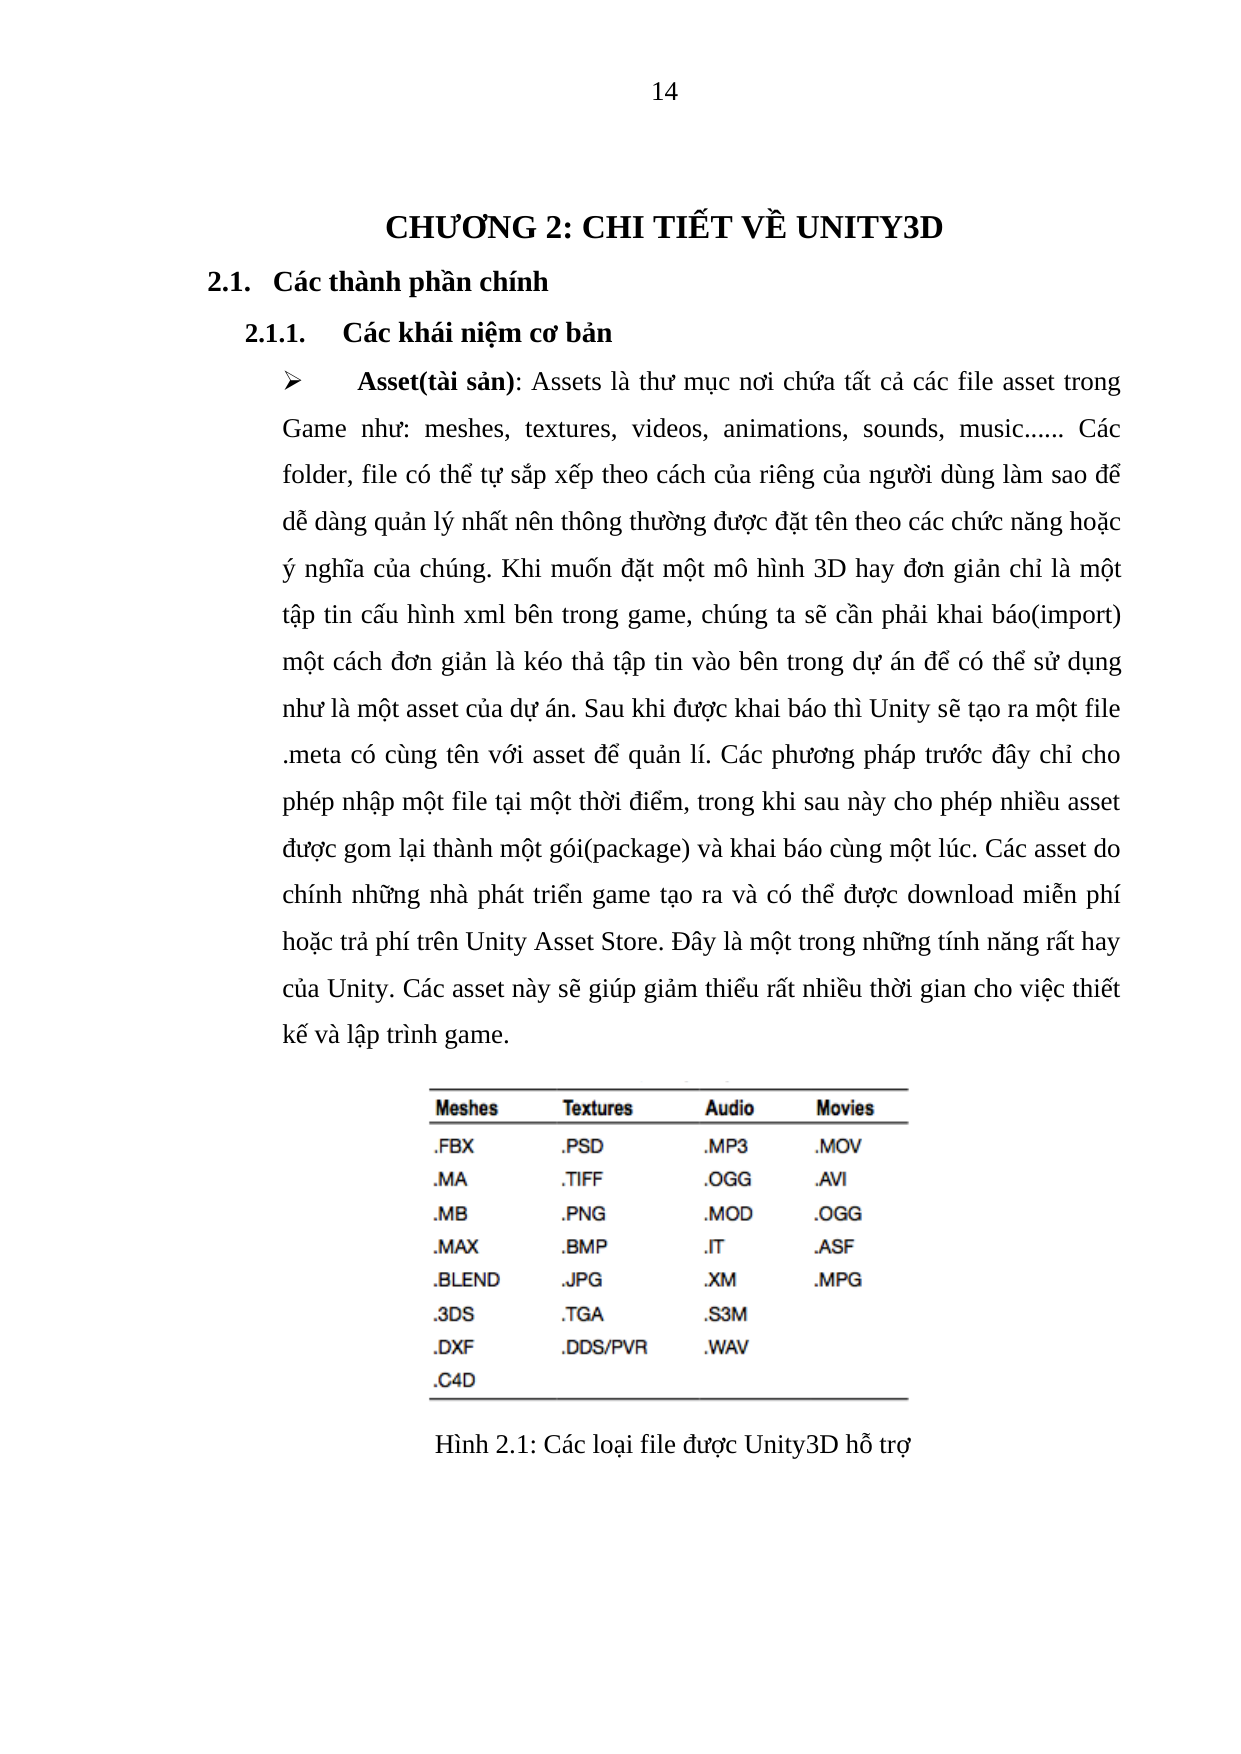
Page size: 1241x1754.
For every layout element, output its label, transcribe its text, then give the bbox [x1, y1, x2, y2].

list CHƯƠNG 2: CHI TIẾT VỀ UNITY3D [188, 207, 1122, 245]
picture [406, 1081, 920, 1414]
table_cell Hình 2.1: Các loại file được Unity3D hỗ trợ [122, 1429, 1121, 1481]
list Các khái niệm cơ bản [244, 315, 1122, 348]
list Các thành phần chính [207, 264, 1122, 298]
list Asset(tài sản): Assets là thư mục nơi chứa tất cả các file asset trong Game như: meshes, textures, videos, animations, sounds, music...... Các folder, file có thể tự sắp xếp theo cách của riêng của người dùng làm sao để dễ dàng quản lý nhất nên thông thường được đặt tên theo các chức năng hoặc ý nghĩa của chúng. Khi muốn đặt một mô hình 3D hay đơn giản chỉ là một tập tin cấu hình xml bên trong game, chúng ta sẽ cần phải khai báo(import) một cách đơn giản là kéo thả tập tin vào bên trong dự án để có thể sử dụng như là một asset của dự án. Sau khi được khai báo thì Unity sẽ tạo ra một file .meta có cùng tên với asset để quản lí. Các phương pháp trước đây chỉ cho phép nhập một file tại một thời điểm, trong khi sau này cho phép nhiều asset được gom lại thành một gói(package) và khai báo cùng một lúc. Các asset do chính những nhà phát triển game tạo ra và có thể được download miễn phí hoặc trả phí trên Unity Asset Store. Đây là một trong những tính năng rất hay của Unity. Các asset này sẽ giúp giảm thiểu rất nhiều thời gian cho việc thiết kế và lập trình game. [282, 365, 1122, 1050]
table_header [122, 1082, 1121, 1429]
